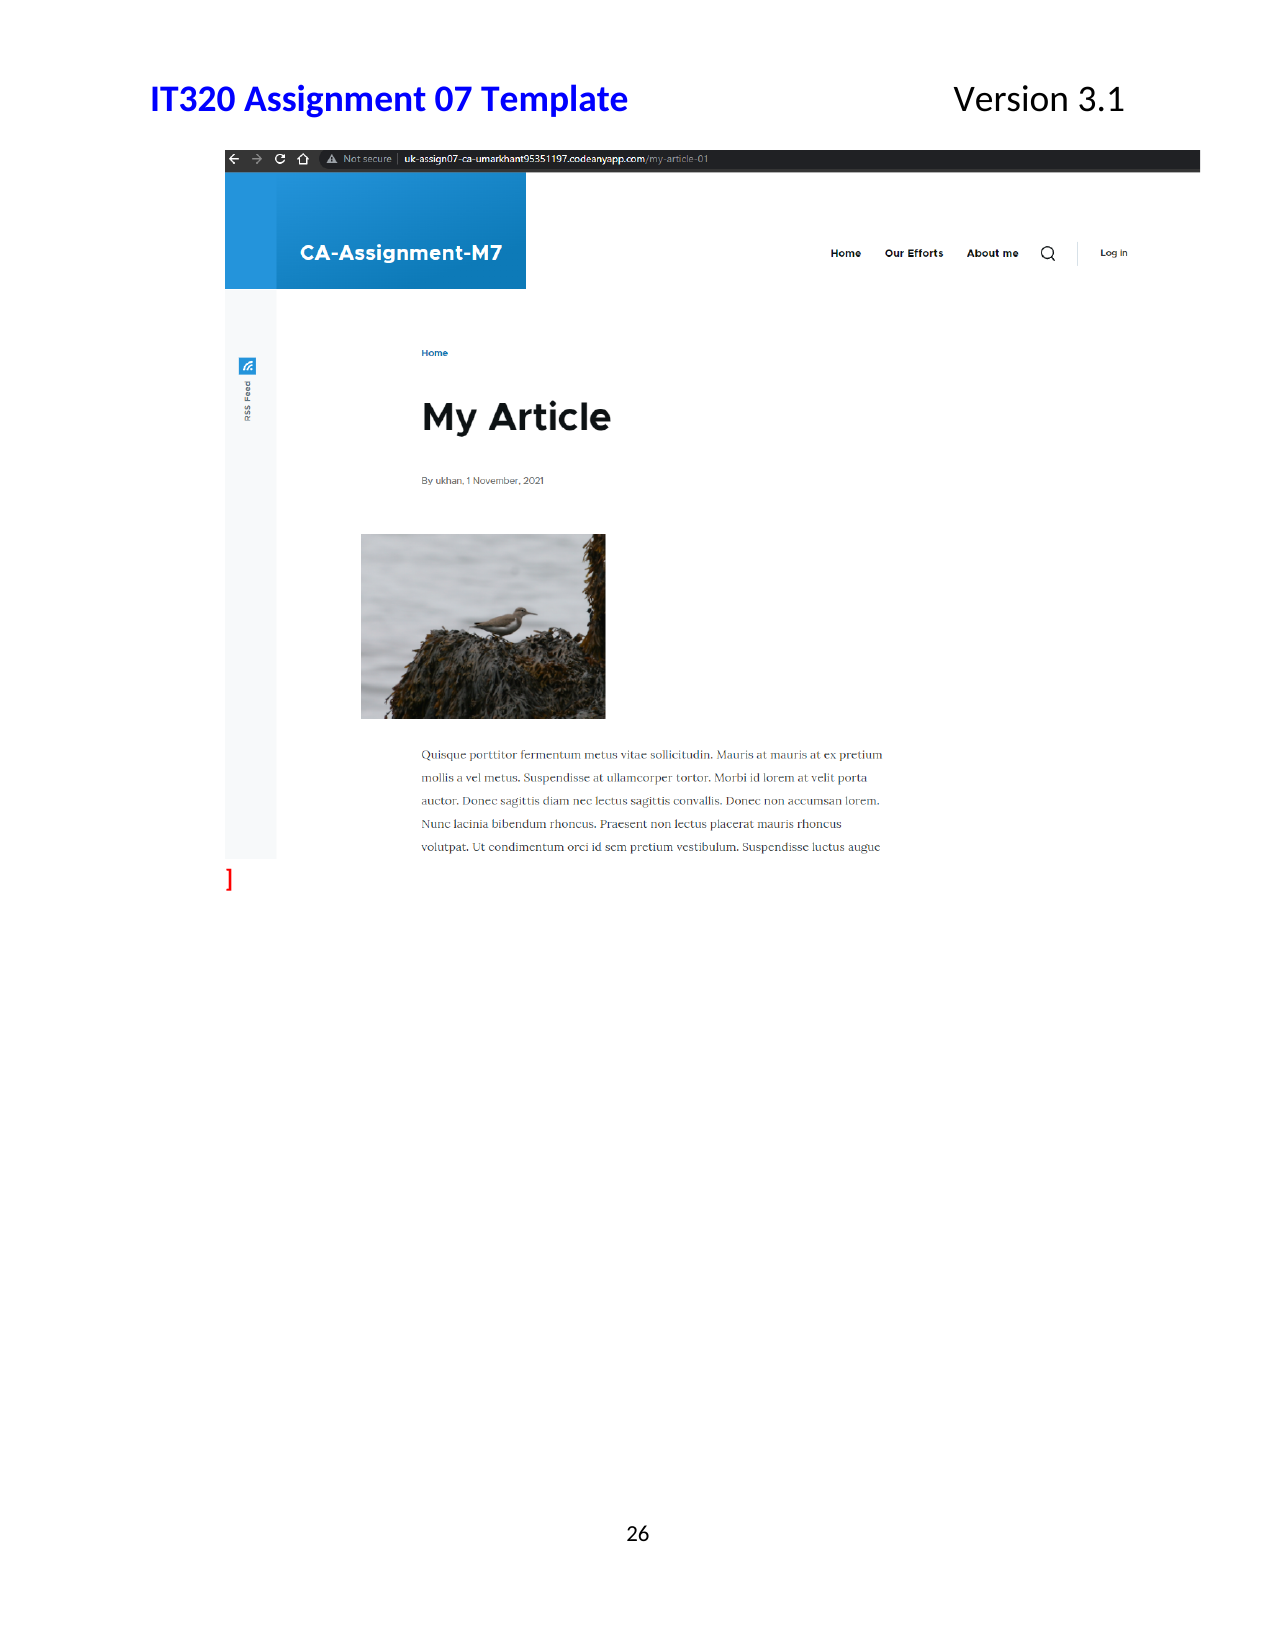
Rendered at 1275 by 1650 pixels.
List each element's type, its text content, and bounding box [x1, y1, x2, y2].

picture [225, 150, 1200, 859]
